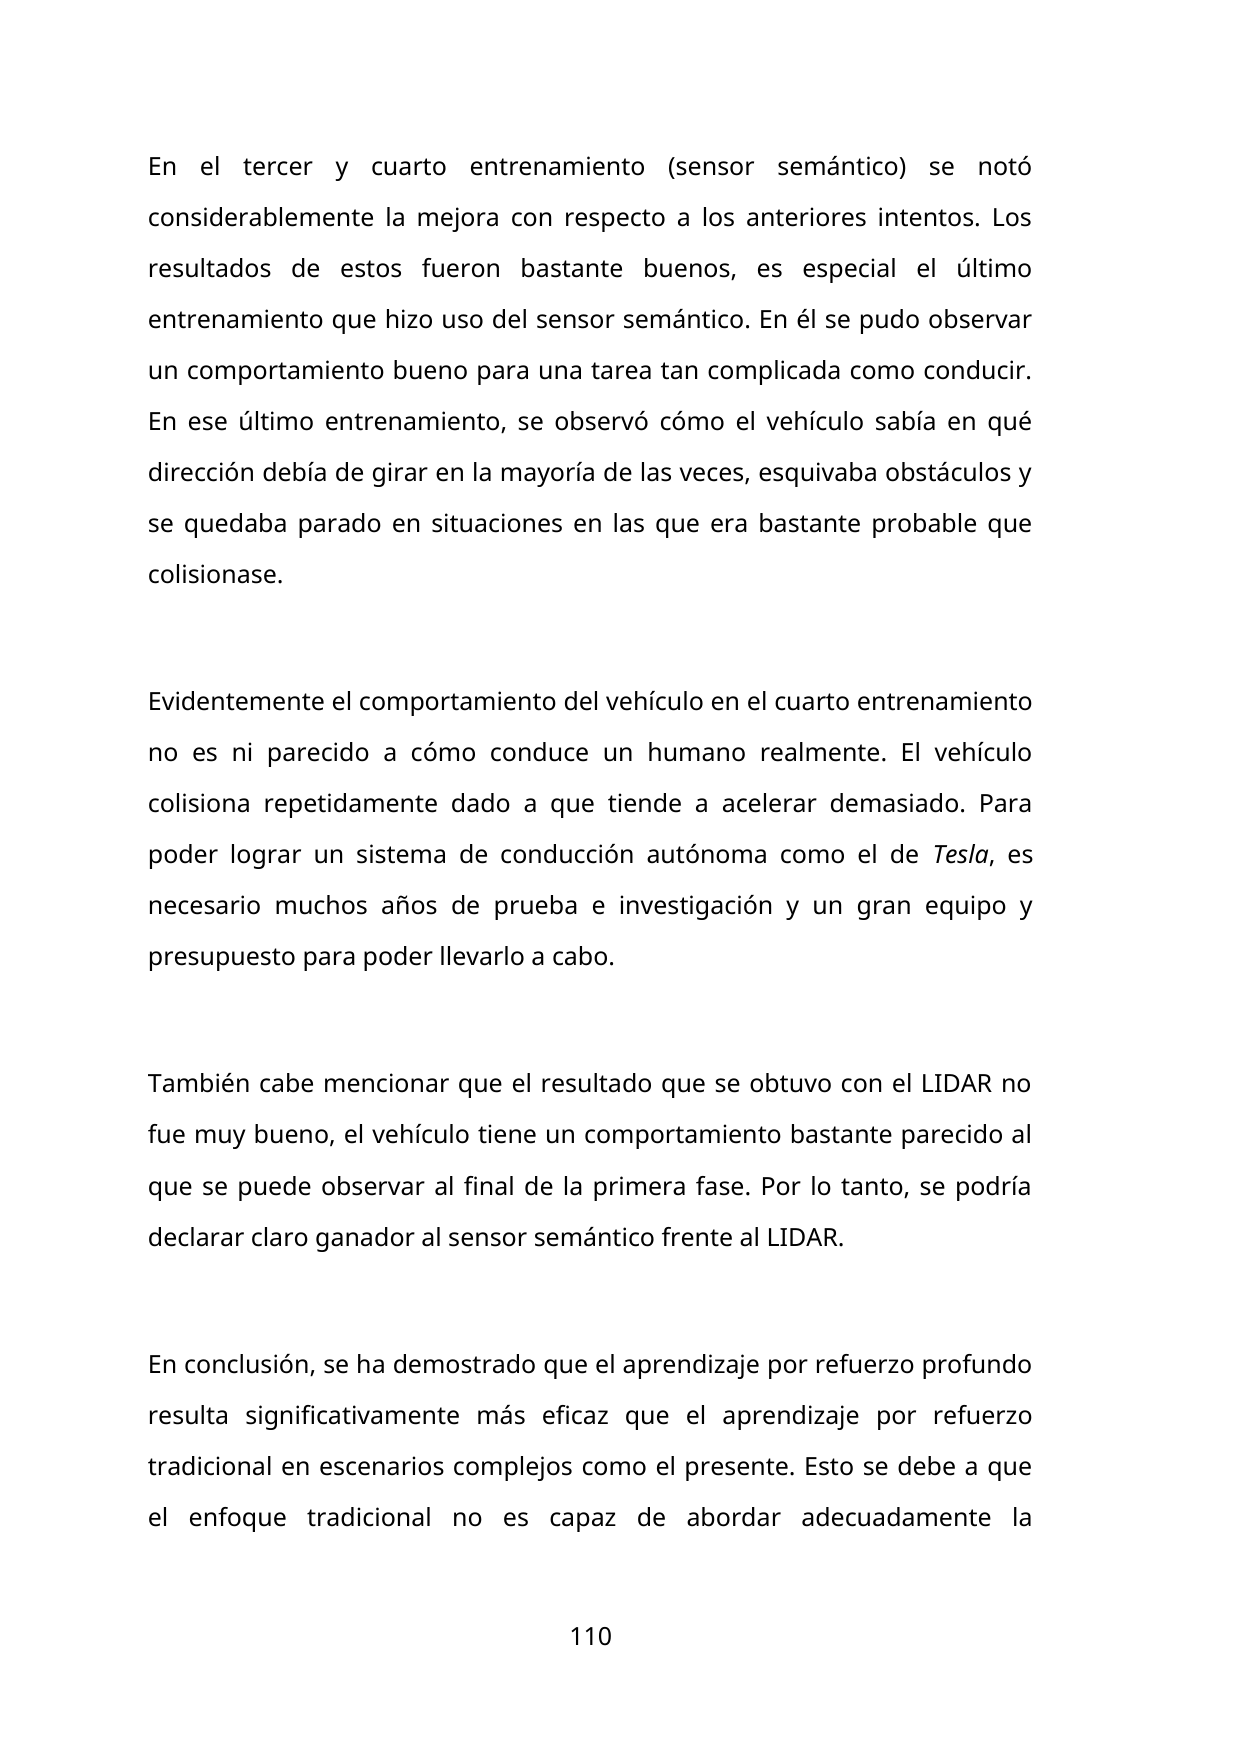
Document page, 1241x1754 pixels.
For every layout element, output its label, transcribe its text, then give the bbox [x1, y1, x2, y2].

text En el tercer y cuarto entrenamiento (sensor semántico) se notó considerablemente la mejora con respecto a los anteriores intentos. Los resultados de estos fueron bastante buenos, es especial el último entrenamiento que hizo uso del sensor semántico. En él se pudo observar un comportamiento bueno para una tarea tan complicada como conducir. En ese último entrenamiento, se observó cómo el vehículo sabía en qué dirección debía de girar en la mayoría de las veces, esquivaba obstáculos y se quedaba parado en situaciones en las que era bastante probable que colisionase. [148, 148, 1033, 591]
text Evidentemente el comportamiento del vehículo en el cuarto entrenamiento no es ni parecido a cómo conduce un humano realmente. El vehículo colisiona repetidamente dado a que tiende a acelerar demasiado. Para poder lograr un sistema de conducción autónoma como el de Tesla, es necesario muchos años de prueba e investigación y un gran equipo y presupuesto para poder llevarlo a cabo. [148, 684, 1033, 973]
text También cabe mencionar que el resultado que se obtuvo con el LIDAR no fue muy bueno, el vehículo tiene un comportamiento bastante parecido al que se puede observar al final de la primera fase. Por lo tanto, se podría declarar claro ganador al sensor semántico frente al LIDAR. [148, 1066, 1033, 1253]
